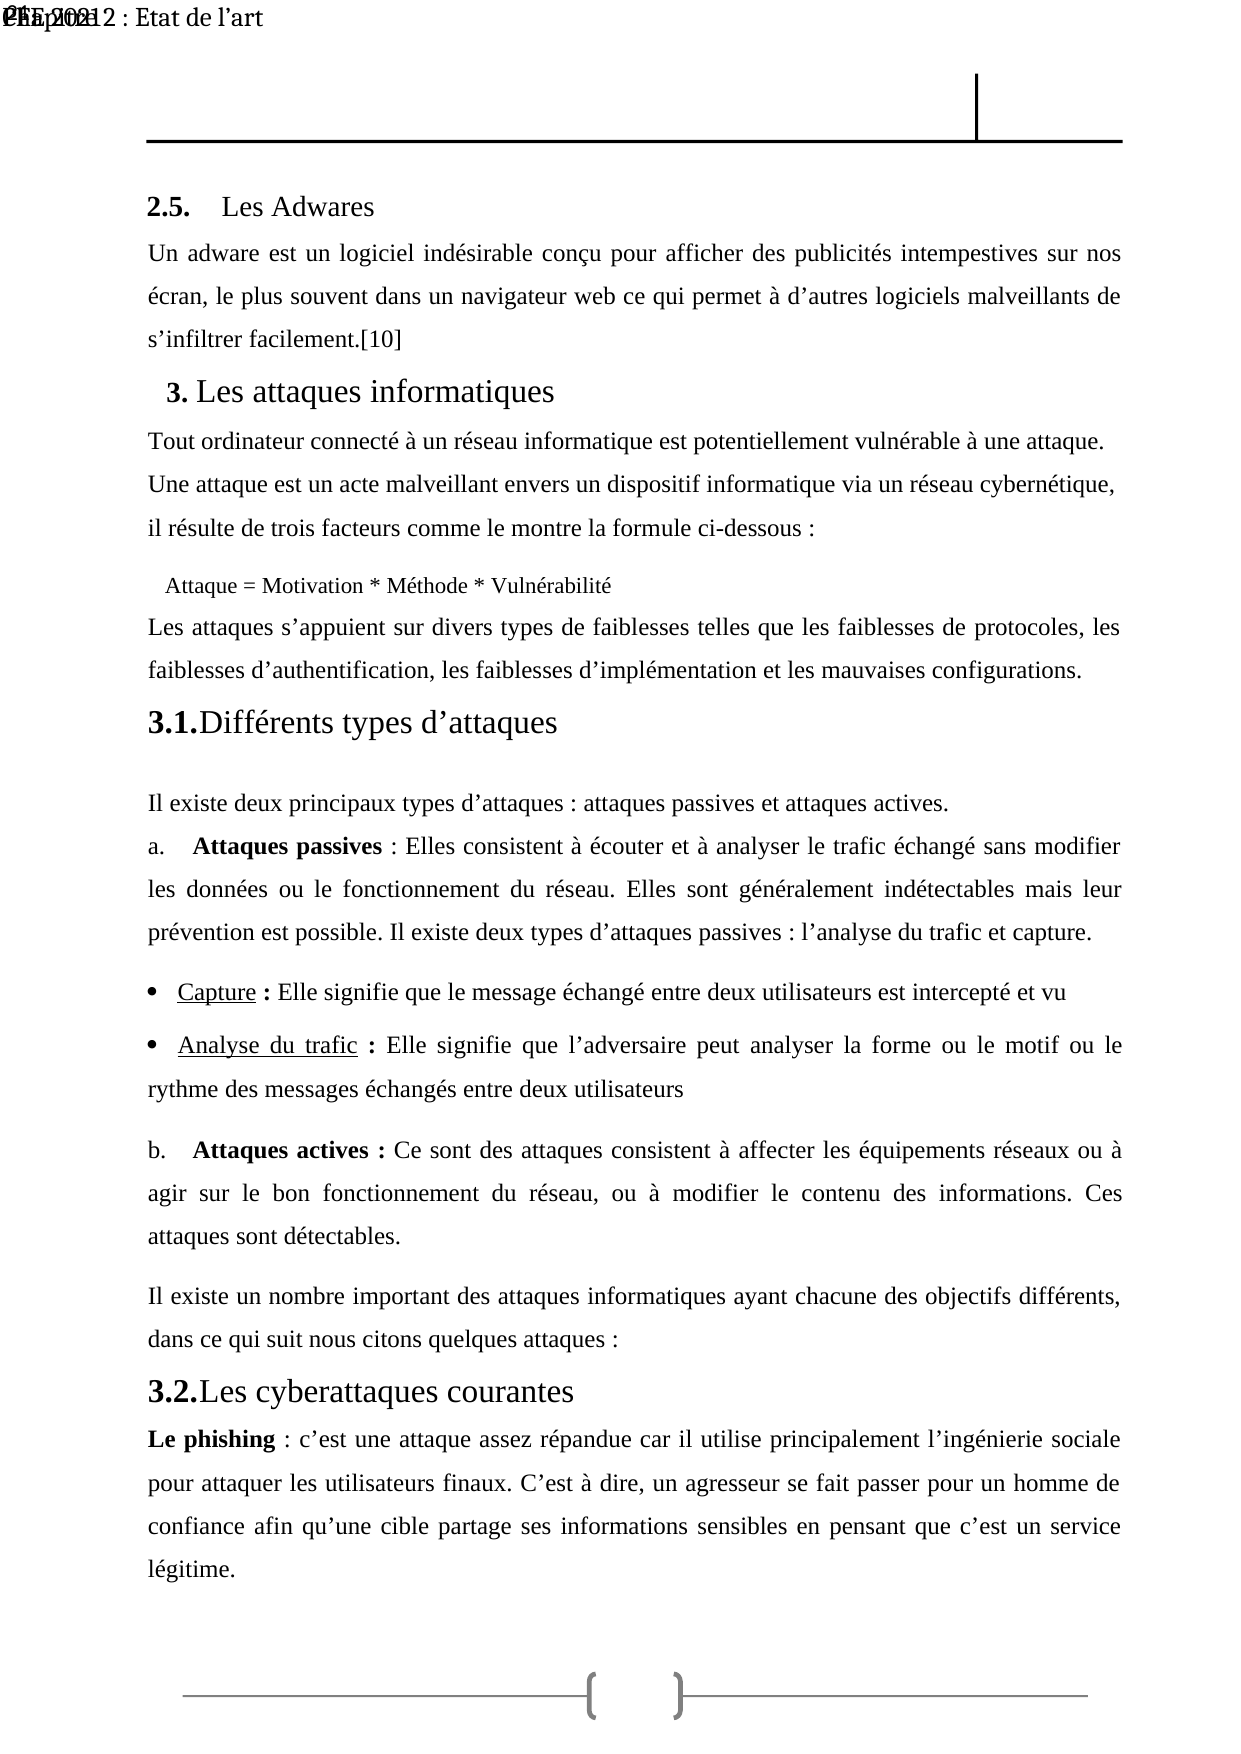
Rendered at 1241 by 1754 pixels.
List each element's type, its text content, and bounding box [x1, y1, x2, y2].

text Un adware est un logiciel indésirable conçu pour afficher des publicités intempestives sur nos écran, le plus souvent dans un navigateur web ce qui permet à d’autres logiciels malveillants de s’infiltrer facilement.[10] [148, 238, 1122, 353]
list Attaques actives : Ce sont des attaques consistent à affecter les équipements réseaux ou à agir sur le bon fonctionnement du réseau, ou à modifier le contenu des informations. Ces attaques sont détectables. [148, 1135, 1123, 1250]
text Il existe deux principaux types d’attaques : attaques passives et attaques actives. [148, 788, 1173, 816]
text Les attaques s’appuient sur divers types de faiblesses telles que les faiblesses de protocoles, les faiblesses d’authentification, les faiblesses d’implémentation et les mauvaises configurations. [148, 612, 1173, 684]
list Analyse du trafic : Elle signifie que l’adversaire peut analyser la forme ou le motif ou le rythme des messages échangés entre deux utilisateurs [148, 1031, 1122, 1102]
list Attaques passives : Elles consistent à écouter et à analyser le trafic échangé sans modifier les données ou le fonctionnement du réseau. Elles sont généralement indétectables mais leur prévention est possible. Il existe deux types d’attaques passives : l’analyse du trafic et capture. [148, 831, 1122, 946]
text Attaque = Motivation * Méthode * Vulnérabilité [148, 573, 1122, 599]
text Il existe un nombre important des attaques informatiques ayant chacune des objectifs différents, dans ce qui suit nous citons quelques attaques : [148, 1281, 1122, 1353]
text Le phishing : c’est une attaque assez répandue car il utilise principalement l’ingénierie sociale pour attaquer les utilisateurs finaux. C’est à dire, un agresseur se fait passer pour un homme de confiance afin qu’une cible partage ses informations sensibles en pensant que c’est un service légitime. [148, 1424, 1122, 1583]
subtitle Les attaques informatiques [166, 371, 1173, 409]
subtitle Différents types d’attaques [148, 702, 1173, 741]
list Capture : Elle signifie que le message échangé entre deux utilisateurs est intercepté et vu [148, 977, 1173, 1006]
subtitle Les Adwares [146, 189, 1173, 222]
subtitle Les cyberattaques courantes [148, 1371, 1173, 1409]
text Tout ordinateur connecté à un réseau informatique est potentiellement vulnérable à une attaque. Une attaque est un acte malveillant envers un dispositif informatique via un réseau cybernétique, il résulte de trois facteurs comme le montre la formule ci-dessous : [148, 426, 1122, 541]
